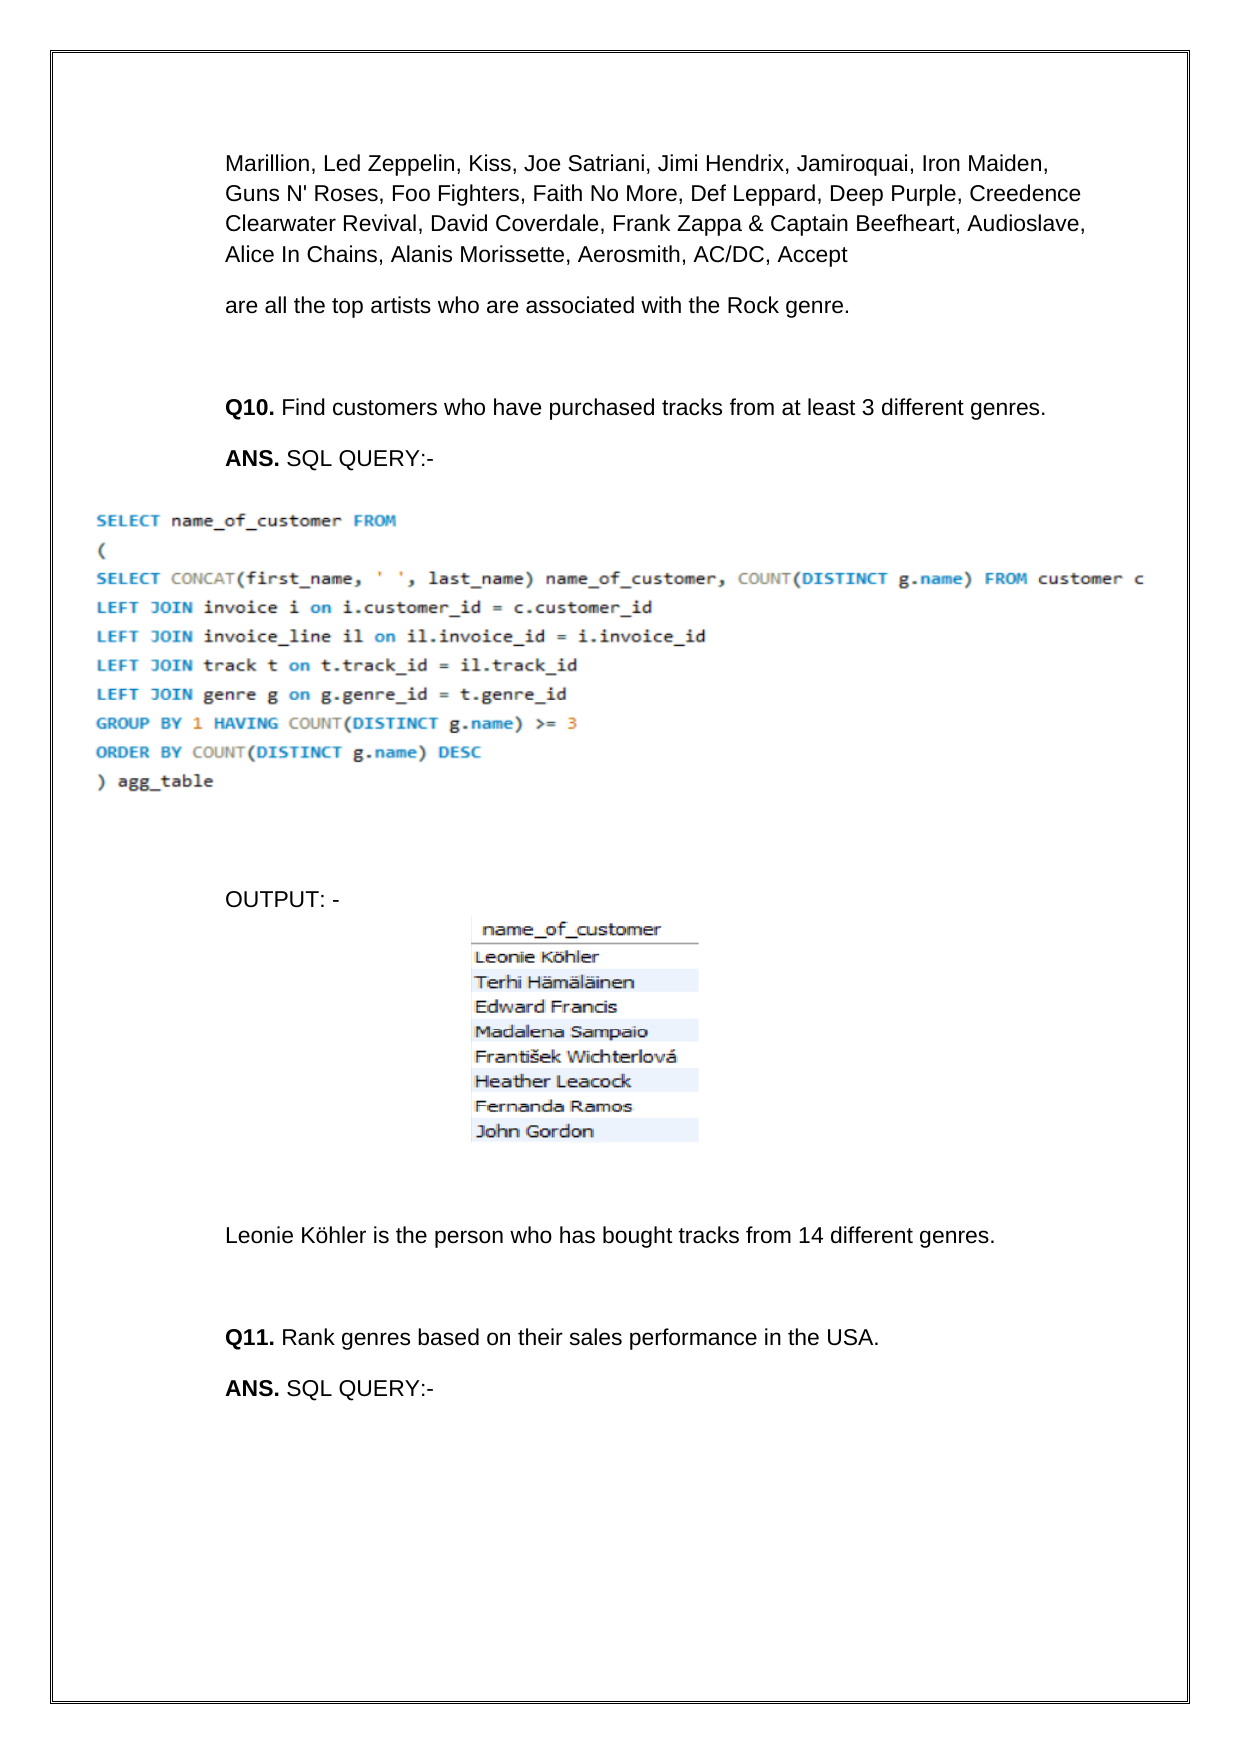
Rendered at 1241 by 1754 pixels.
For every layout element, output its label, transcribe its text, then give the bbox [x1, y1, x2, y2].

text Leonie Köhler is the person who has bought tracks from 14 different genres. [225, 1222, 1090, 1248]
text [225, 150, 1090, 267]
picture [88, 496, 1159, 807]
text ANS. SQL QUERY:- [225, 445, 1090, 471]
text ANS. SQL QUERY:- [225, 1375, 1090, 1401]
text OUTPUT: - [225, 886, 1090, 912]
text Q11. Rank genres based on their sales performance in the USA. [225, 1324, 1090, 1350]
text Q10. Find customers who have purchased tracks from at least 3 different genres. [225, 394, 1090, 420]
text are all the top artists who are associated with the Rock genre. [225, 292, 1090, 318]
